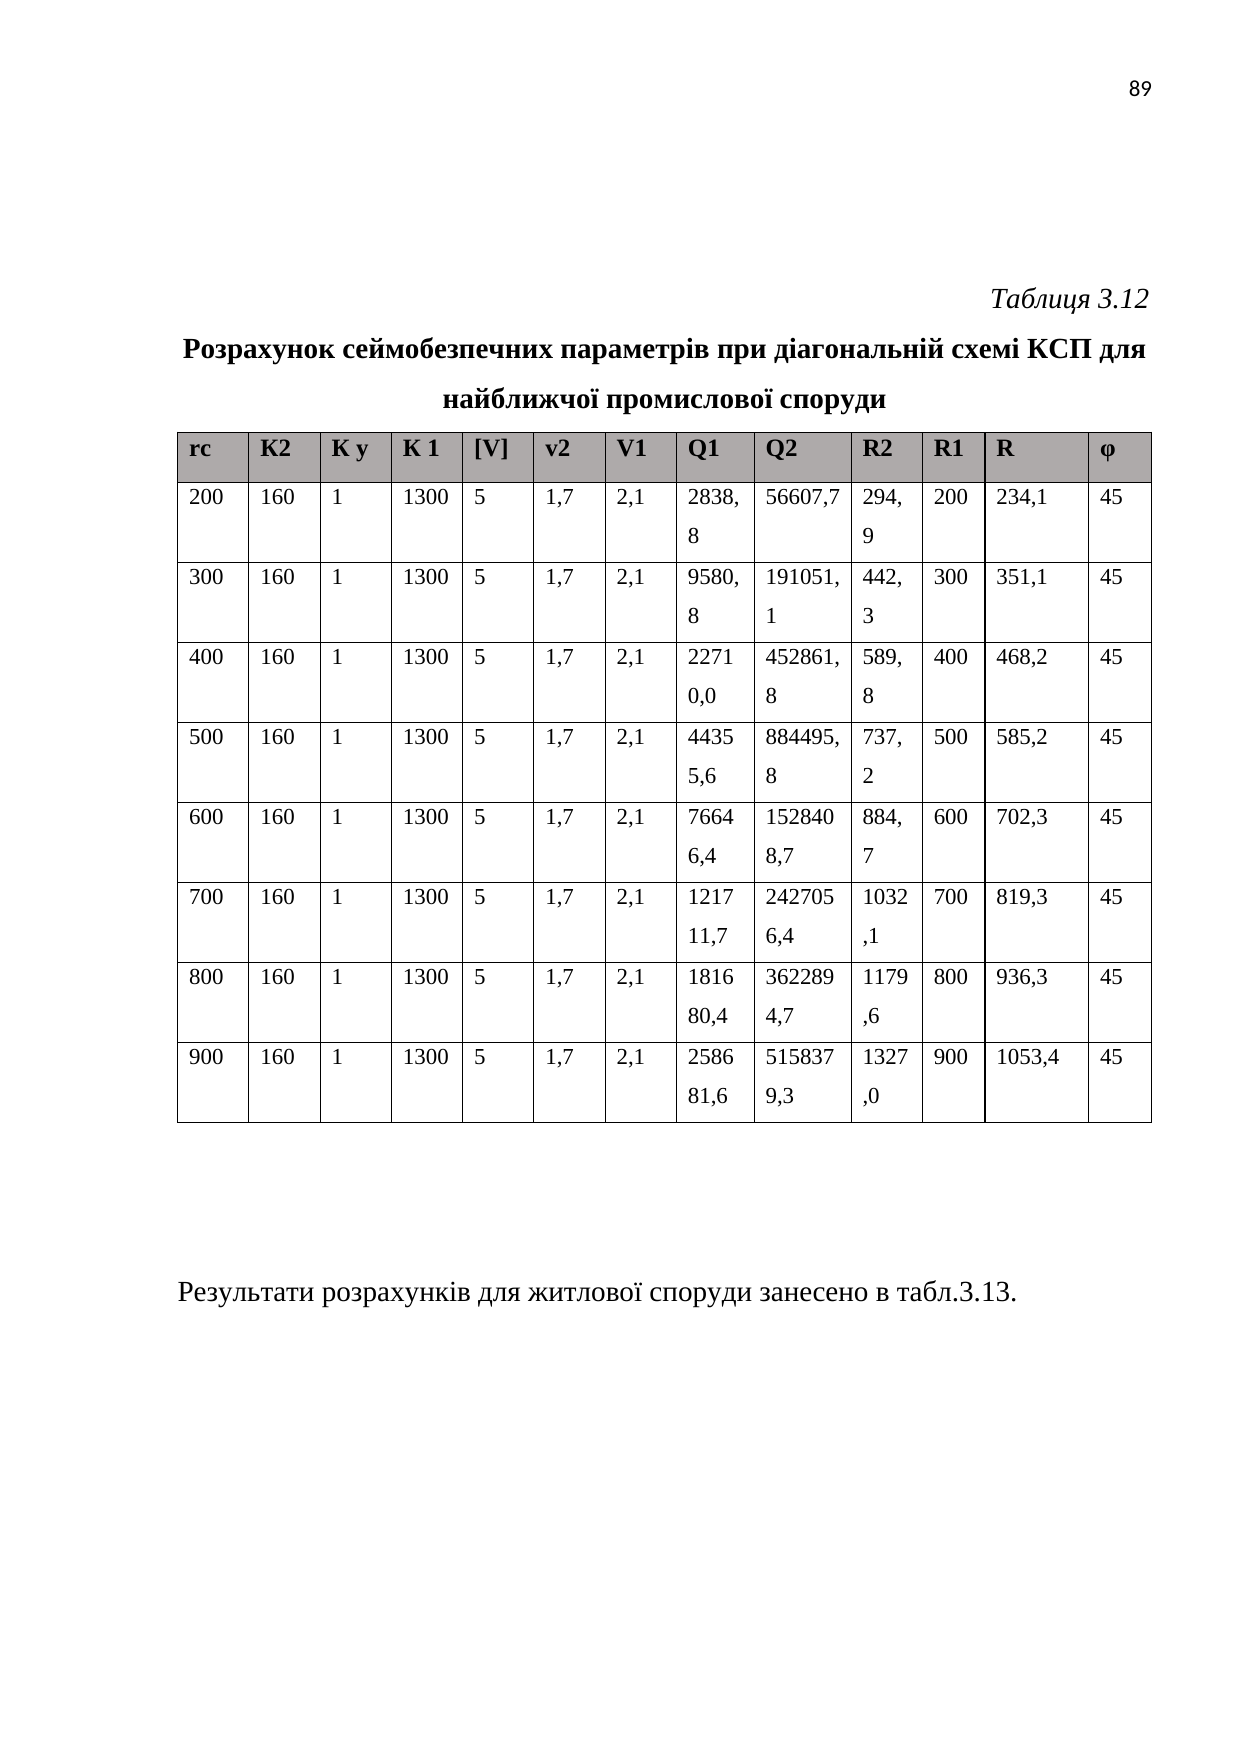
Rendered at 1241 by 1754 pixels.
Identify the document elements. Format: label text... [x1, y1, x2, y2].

table_header V1 [606, 433, 676, 482]
table_header Q1 [677, 433, 754, 482]
table_cell 45 [1089, 963, 1151, 1042]
table_cell 1,7 [534, 563, 605, 642]
table_cell 1179,6 [852, 963, 922, 1042]
table_cell 452861,8 [755, 643, 851, 722]
table_cell 5 [463, 563, 533, 642]
table_cell 2,1 [606, 963, 676, 1042]
table_cell 1,7 [534, 723, 605, 802]
table_cell 400 [178, 643, 248, 722]
table_cell 2838,8 [677, 483, 754, 562]
table_cell 900 [178, 1043, 248, 1122]
table_cell 5158379,3 [755, 1043, 851, 1122]
table_cell 1,7 [534, 883, 605, 962]
table_cell 160 [249, 883, 320, 962]
table_cell 900 [923, 1043, 984, 1122]
table_cell 500 [178, 723, 248, 802]
table_cell 1,7 [534, 483, 605, 562]
table_cell 1300 [392, 1043, 462, 1122]
table_cell 2,1 [606, 483, 676, 562]
table_cell 121711,7 [677, 883, 754, 962]
table_cell 2427056,4 [755, 883, 851, 962]
table_cell 160 [249, 723, 320, 802]
table_cell 1 [321, 963, 391, 1042]
table_cell 936,3 [986, 963, 1088, 1042]
table_cell 2,1 [606, 883, 676, 962]
table_cell 3622894,7 [755, 963, 851, 1042]
table_cell 884,7 [852, 803, 922, 882]
table_cell 181680,4 [677, 963, 754, 1042]
table_cell 600 [178, 803, 248, 882]
table_cell 2,1 [606, 563, 676, 642]
table_cell 45 [1089, 483, 1151, 562]
table_cell 1 [321, 883, 391, 962]
table_cell 45 [1089, 723, 1151, 802]
table_header [V] [463, 433, 533, 482]
table_cell 1 [321, 643, 391, 722]
table_cell 294,9 [852, 483, 922, 562]
table_cell 5 [463, 883, 533, 962]
table_cell 800 [923, 963, 984, 1042]
table_cell 351,1 [986, 563, 1088, 642]
table_cell 5 [463, 1043, 533, 1122]
table_cell 700 [923, 883, 984, 962]
table_cell 1300 [392, 803, 462, 882]
table_cell 300 [923, 563, 984, 642]
table_cell 5 [463, 483, 533, 562]
table_header rc [178, 433, 248, 482]
text Таблиця 3.12 [177, 281, 1152, 314]
table_cell 300 [178, 563, 248, 642]
table_cell 1 [321, 483, 391, 562]
table_cell 160 [249, 483, 320, 562]
table_cell 44355,6 [677, 723, 754, 802]
table_cell 160 [249, 1043, 320, 1122]
table_cell 442,3 [852, 563, 922, 642]
table_cell 200 [923, 483, 984, 562]
table_header R2 [852, 433, 922, 482]
text Результати розрахунків для житлової споруди занесено в табл.3.13. [177, 1274, 1152, 1307]
table_cell 468,2 [986, 643, 1088, 722]
table_cell 2,1 [606, 803, 676, 882]
table_cell 45 [1089, 1043, 1151, 1122]
table_cell 819,3 [986, 883, 1088, 962]
table_cell 45 [1089, 883, 1151, 962]
table_cell 1300 [392, 723, 462, 802]
table_cell 1528408,7 [755, 803, 851, 882]
table_cell 1053,4 [986, 1043, 1088, 1122]
table_header К2 [249, 433, 320, 482]
table_cell 1300 [392, 483, 462, 562]
table_cell 76646,4 [677, 803, 754, 882]
table_cell 234,1 [986, 483, 1088, 562]
table_cell 1 [321, 1043, 391, 1122]
table_cell 500 [923, 723, 984, 802]
table_cell 1 [321, 563, 391, 642]
table_cell 1,7 [534, 803, 605, 882]
table_cell 5 [463, 723, 533, 802]
table_header v2 [534, 433, 605, 482]
table_cell 585,2 [986, 723, 1088, 802]
table_cell 1032,1 [852, 883, 922, 962]
table_cell 9580,8 [677, 563, 754, 642]
table_cell 1300 [392, 963, 462, 1042]
table_cell 2,1 [606, 1043, 676, 1122]
table_header К 1 [392, 433, 462, 482]
table_cell 45 [1089, 803, 1151, 882]
table_cell 700 [178, 883, 248, 962]
table_cell 1300 [392, 643, 462, 722]
table_cell 1300 [392, 563, 462, 642]
table_cell 1300 [392, 883, 462, 962]
table_cell 2,1 [606, 643, 676, 722]
table_header φ [1089, 433, 1151, 482]
table_cell 1,7 [534, 1043, 605, 1122]
table_cell 56607,7 [755, 483, 851, 562]
table_cell 22710,0 [677, 643, 754, 722]
table_cell 5 [463, 963, 533, 1042]
table_cell 258681,6 [677, 1043, 754, 1122]
table_cell 589,8 [852, 643, 922, 722]
table_cell 45 [1089, 563, 1151, 642]
table_header К у [321, 433, 391, 482]
table_cell 1,7 [534, 963, 605, 1042]
table_cell 5 [463, 803, 533, 882]
table_cell 160 [249, 563, 320, 642]
table_cell 1 [321, 723, 391, 802]
table_cell 1 [321, 803, 391, 882]
table_cell 400 [923, 643, 984, 722]
table_cell 200 [178, 483, 248, 562]
text Розрахунок сеймобезпечних параметрів при діагональній схемі КСП для найближчої промислової споруди [177, 331, 1152, 415]
table_cell 737,2 [852, 723, 922, 802]
table_cell 160 [249, 803, 320, 882]
table_header Q2 [755, 433, 851, 482]
table_cell 702,3 [986, 803, 1088, 882]
table_cell 160 [249, 643, 320, 722]
table_cell 884495,8 [755, 723, 851, 802]
table_header R [986, 433, 1088, 482]
table_cell 1327,0 [852, 1043, 922, 1122]
table_cell 2,1 [606, 723, 676, 802]
table_cell 160 [249, 963, 320, 1042]
table_cell 45 [1089, 643, 1151, 722]
table_cell 600 [923, 803, 984, 882]
table_cell 1,7 [534, 643, 605, 722]
table_cell 191051,1 [755, 563, 851, 642]
table_cell 5 [463, 643, 533, 722]
table_cell 800 [178, 963, 248, 1042]
table_header R1 [923, 433, 984, 482]
